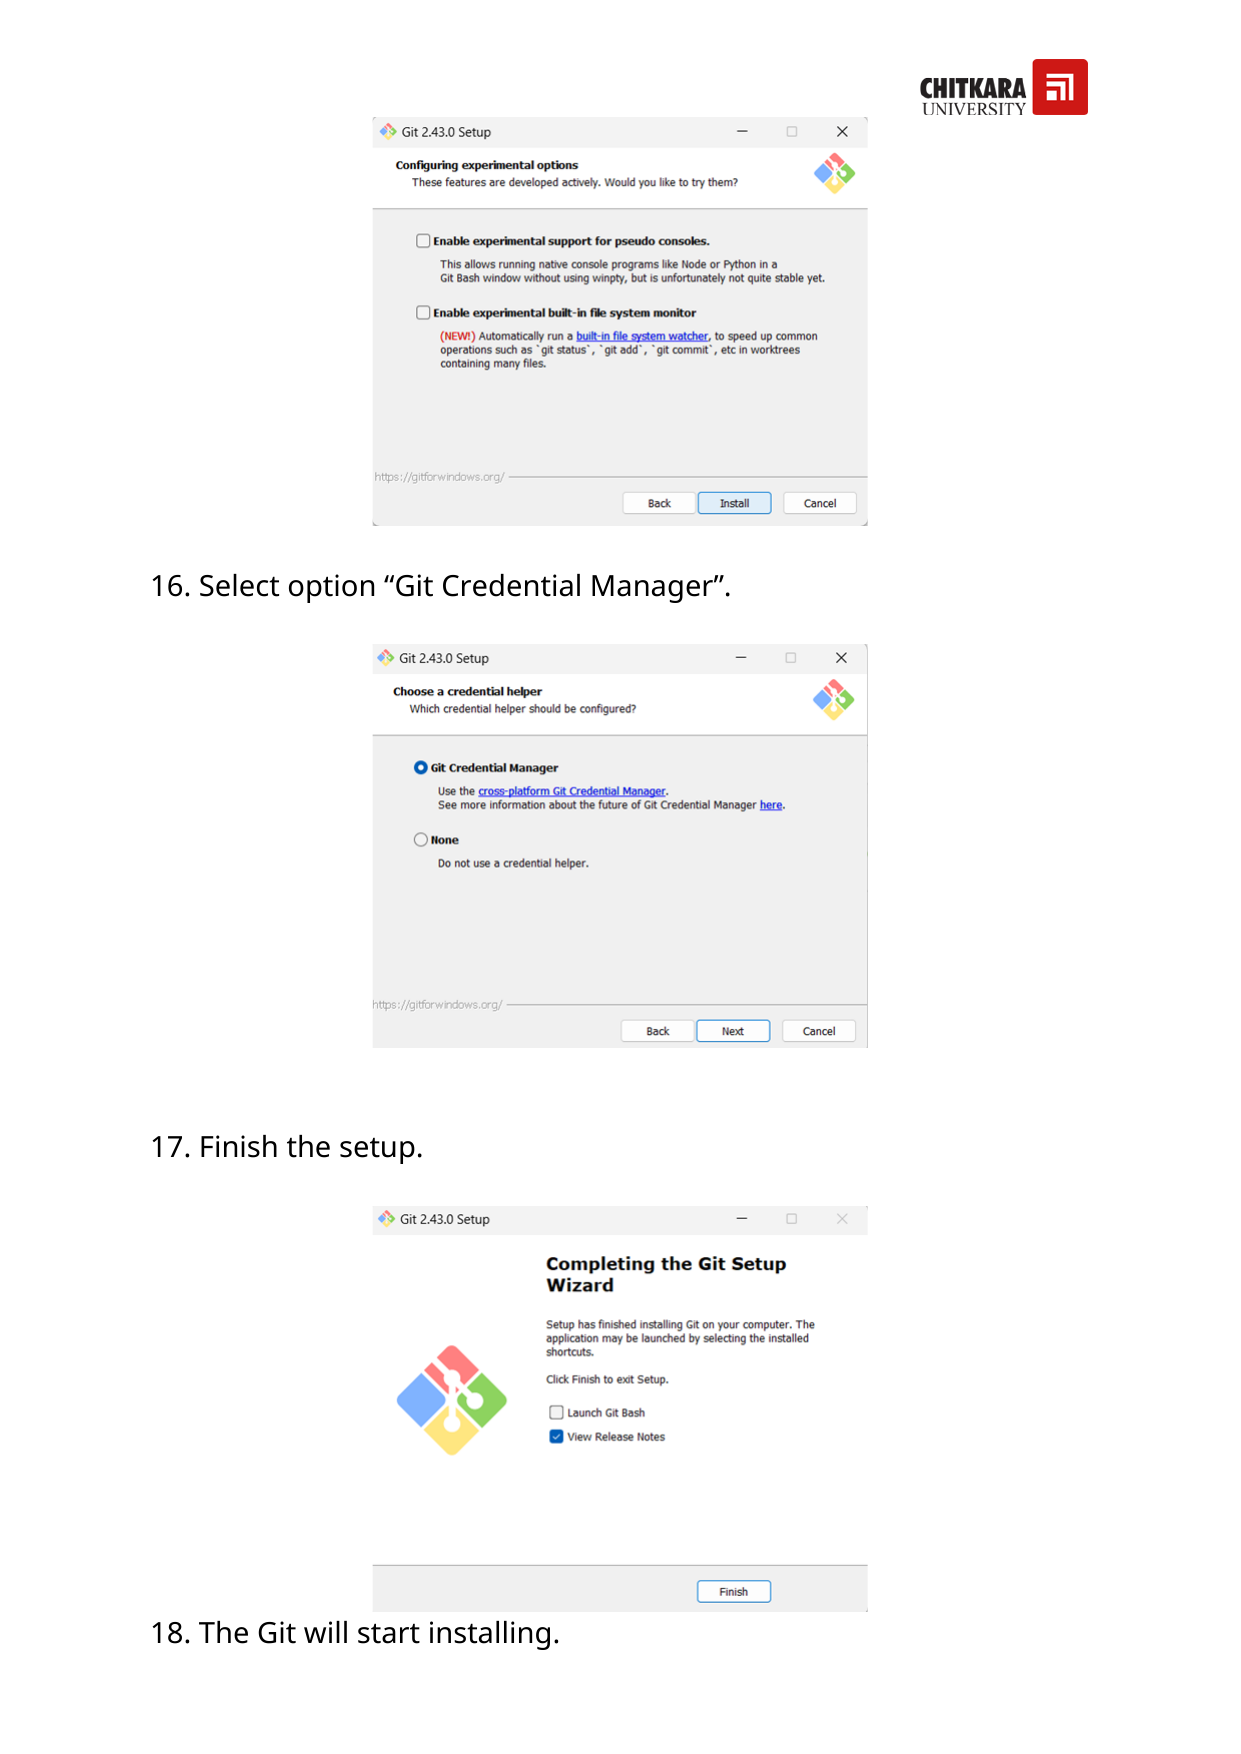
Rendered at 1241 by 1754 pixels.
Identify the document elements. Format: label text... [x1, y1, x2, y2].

text 16. Select option “Git Credential Manager”. [150, 565, 1090, 604]
picture [372, 117, 868, 526]
text 17. Finish the setup. [150, 1127, 1090, 1166]
picture [372, 1206, 868, 1612]
picture [920, 59, 1091, 118]
picture [372, 644, 868, 1048]
text 18. The Git will start installing. [150, 1612, 1090, 1652]
